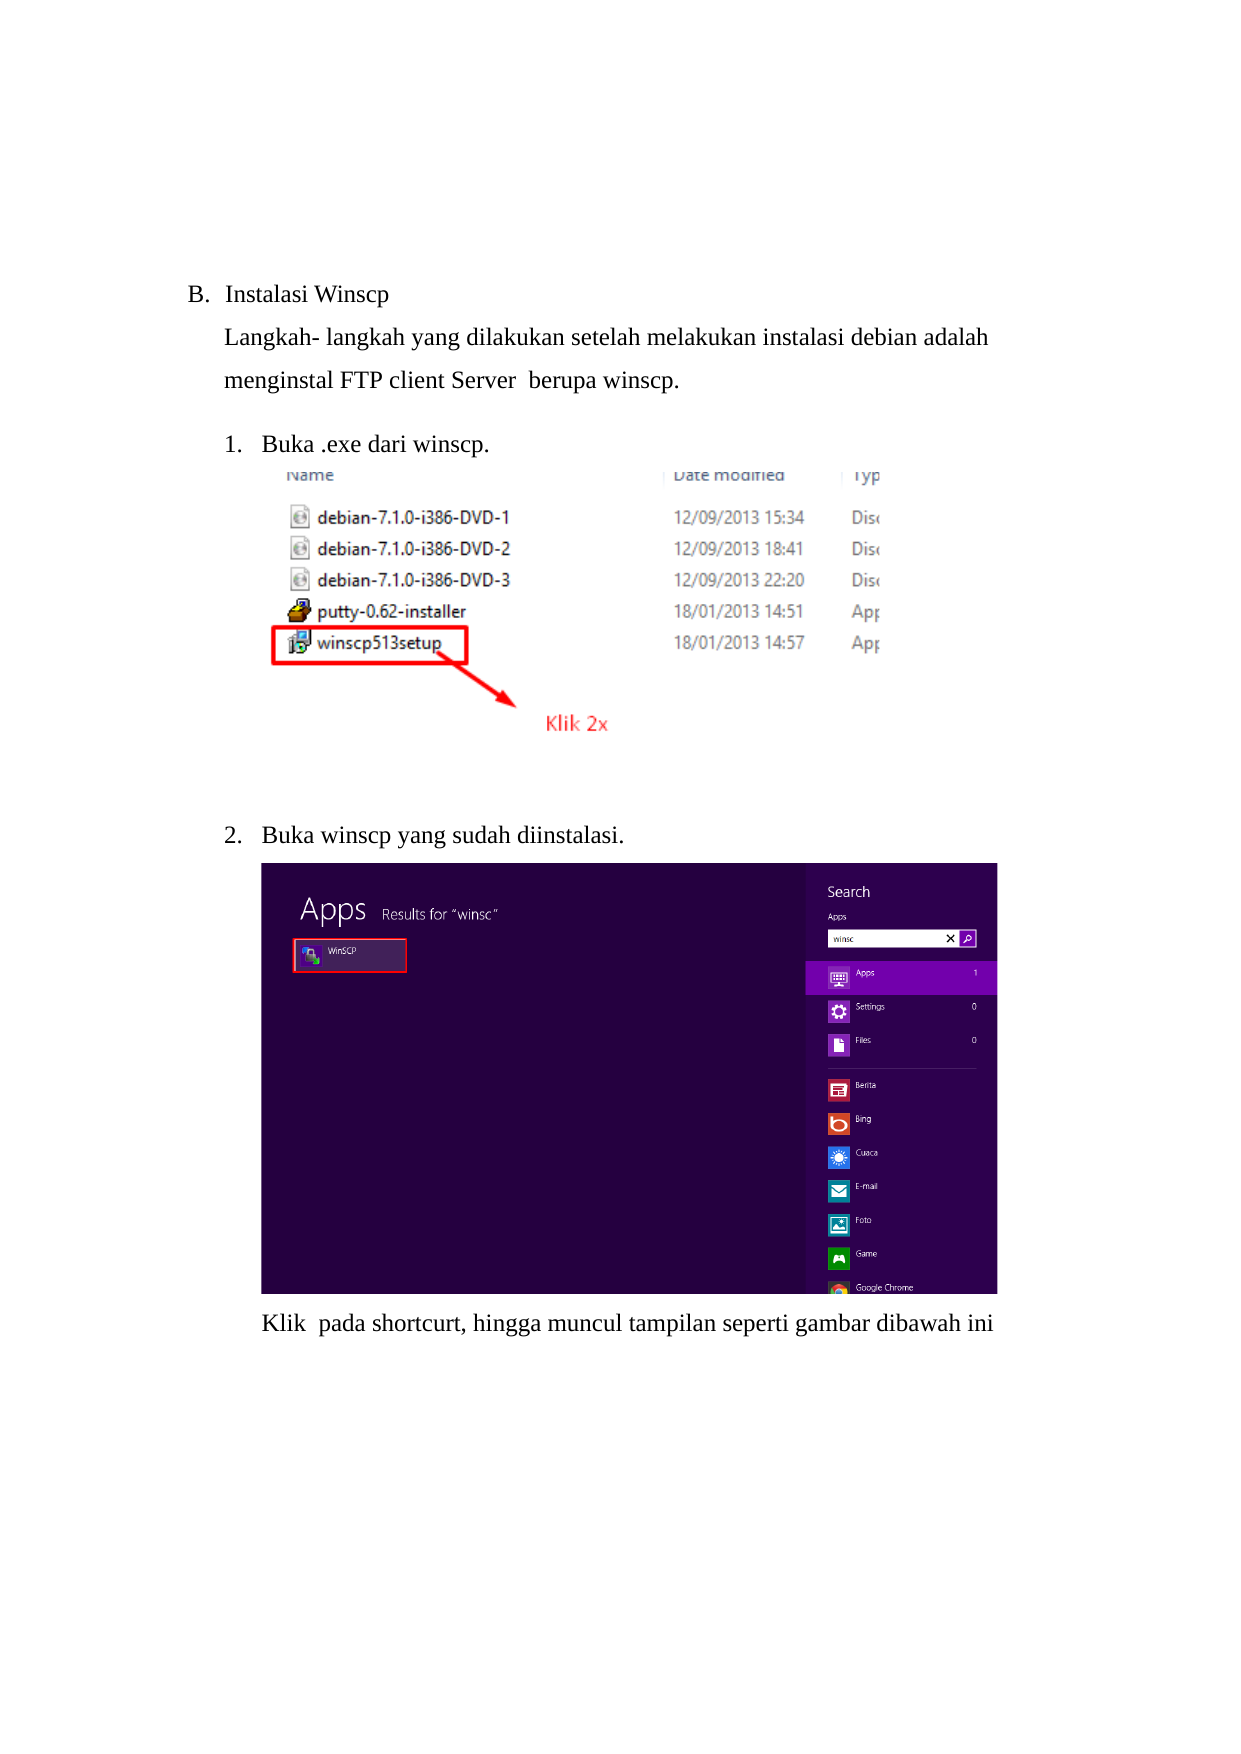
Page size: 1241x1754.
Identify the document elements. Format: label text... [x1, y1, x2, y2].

list Klik pada shortcurt, hingga muncul tampilan seperti gambar dibawah ini [261, 1308, 1090, 1336]
list Buka .exe dari winscp. [224, 429, 1090, 458]
text Langkah- langkah yang dilakukan setelah melakukan instalasi debian adalah menginstal FTP client Server berupa winscp. [224, 322, 1090, 394]
list Buka winscp yang sudah diinstalasi. [224, 821, 1090, 849]
picture [261, 863, 998, 1294]
list Instalasi Winscp [187, 279, 1090, 308]
picture [261, 472, 880, 807]
